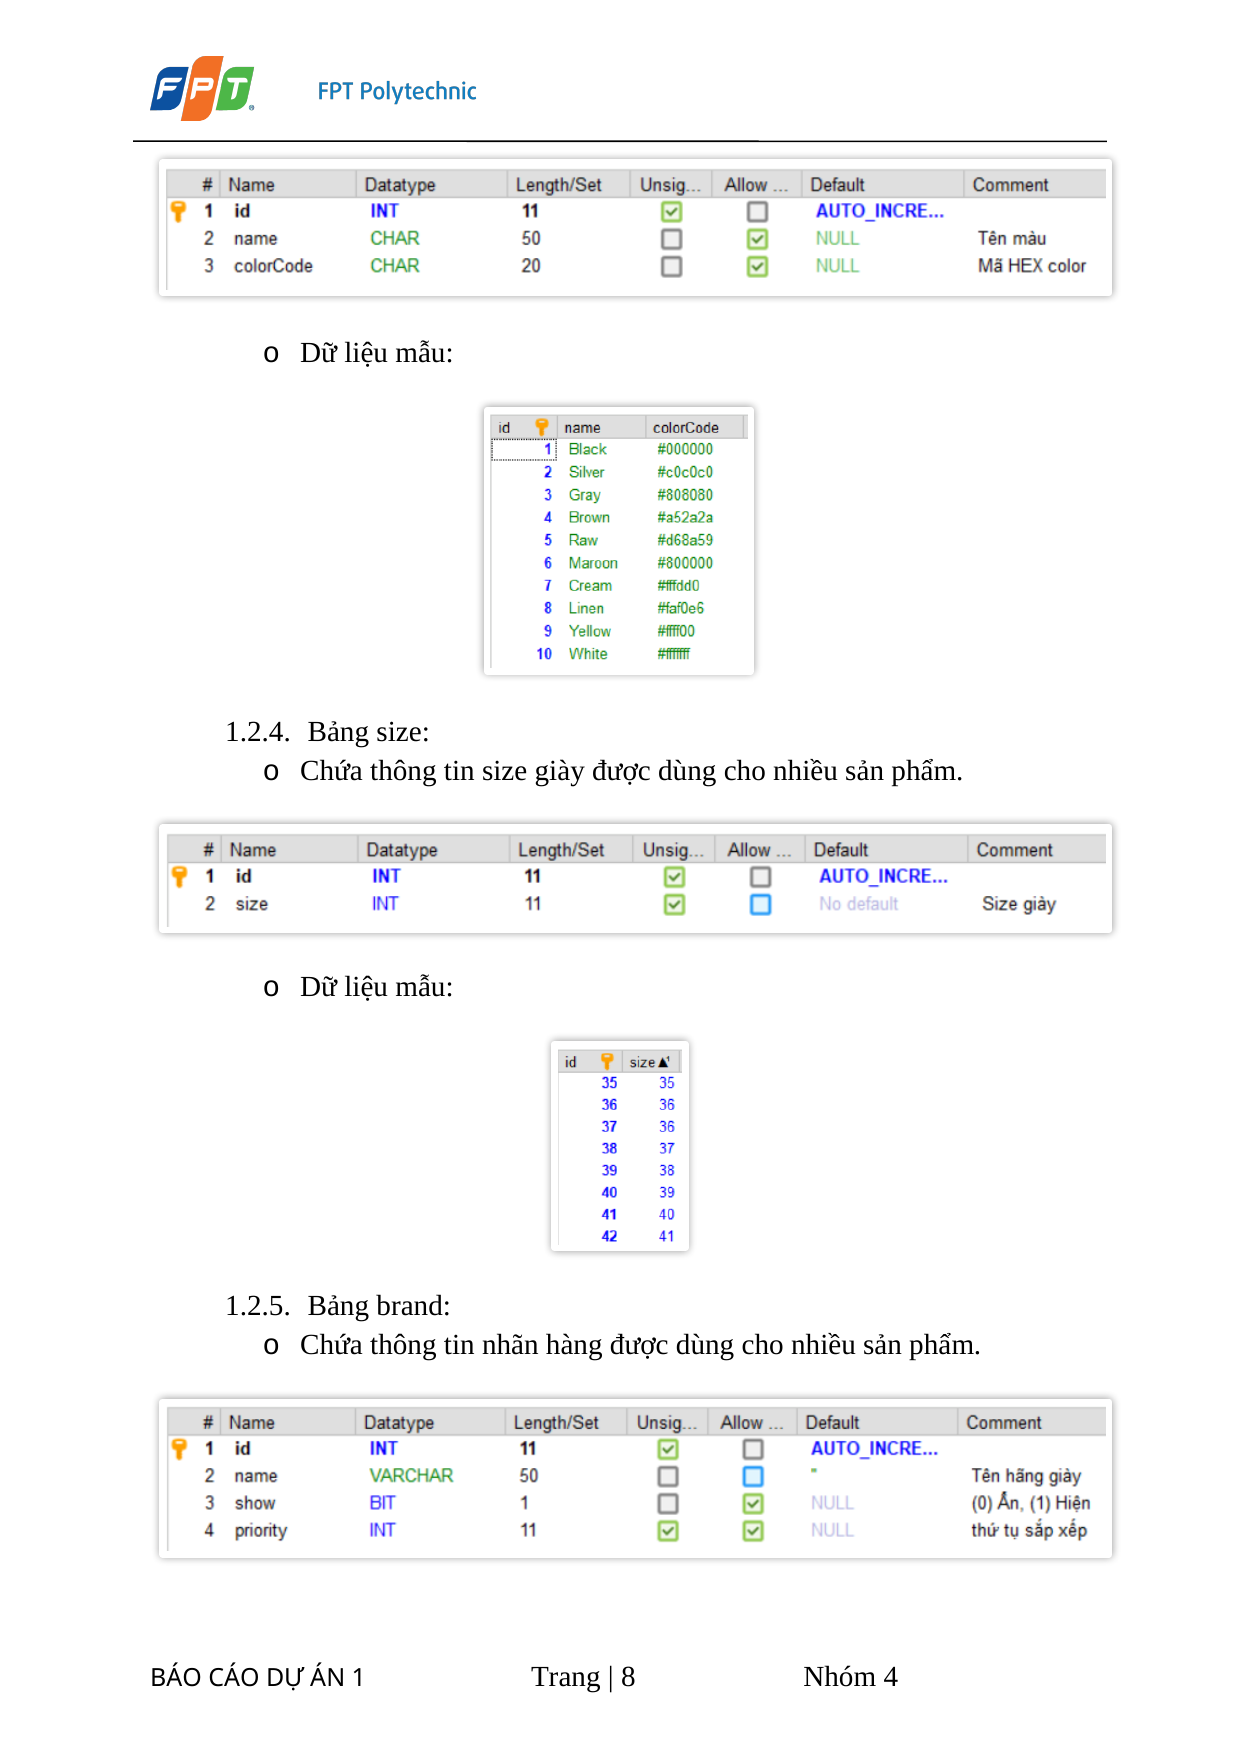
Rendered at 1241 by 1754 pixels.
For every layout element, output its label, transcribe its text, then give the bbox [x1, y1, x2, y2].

picture [150, 56, 477, 121]
list Bảng brand: [225, 1288, 1090, 1322]
picture [166, 831, 1106, 927]
picture [490, 413, 748, 668]
picture [166, 166, 1106, 290]
list Chứa thông tin nhãn hàng được dùng cho nhiều sản phẩm. [262, 1327, 1090, 1363]
list Chứa thông tin size giày được dùng cho nhiều sản phẩm. [262, 753, 1090, 789]
list Bảng size: [225, 714, 1090, 748]
picture [558, 1047, 682, 1245]
list Dữ liệu mẫu: [262, 969, 1090, 1005]
list Dữ liệu mẫu: [262, 335, 1090, 371]
picture [166, 1405, 1106, 1551]
